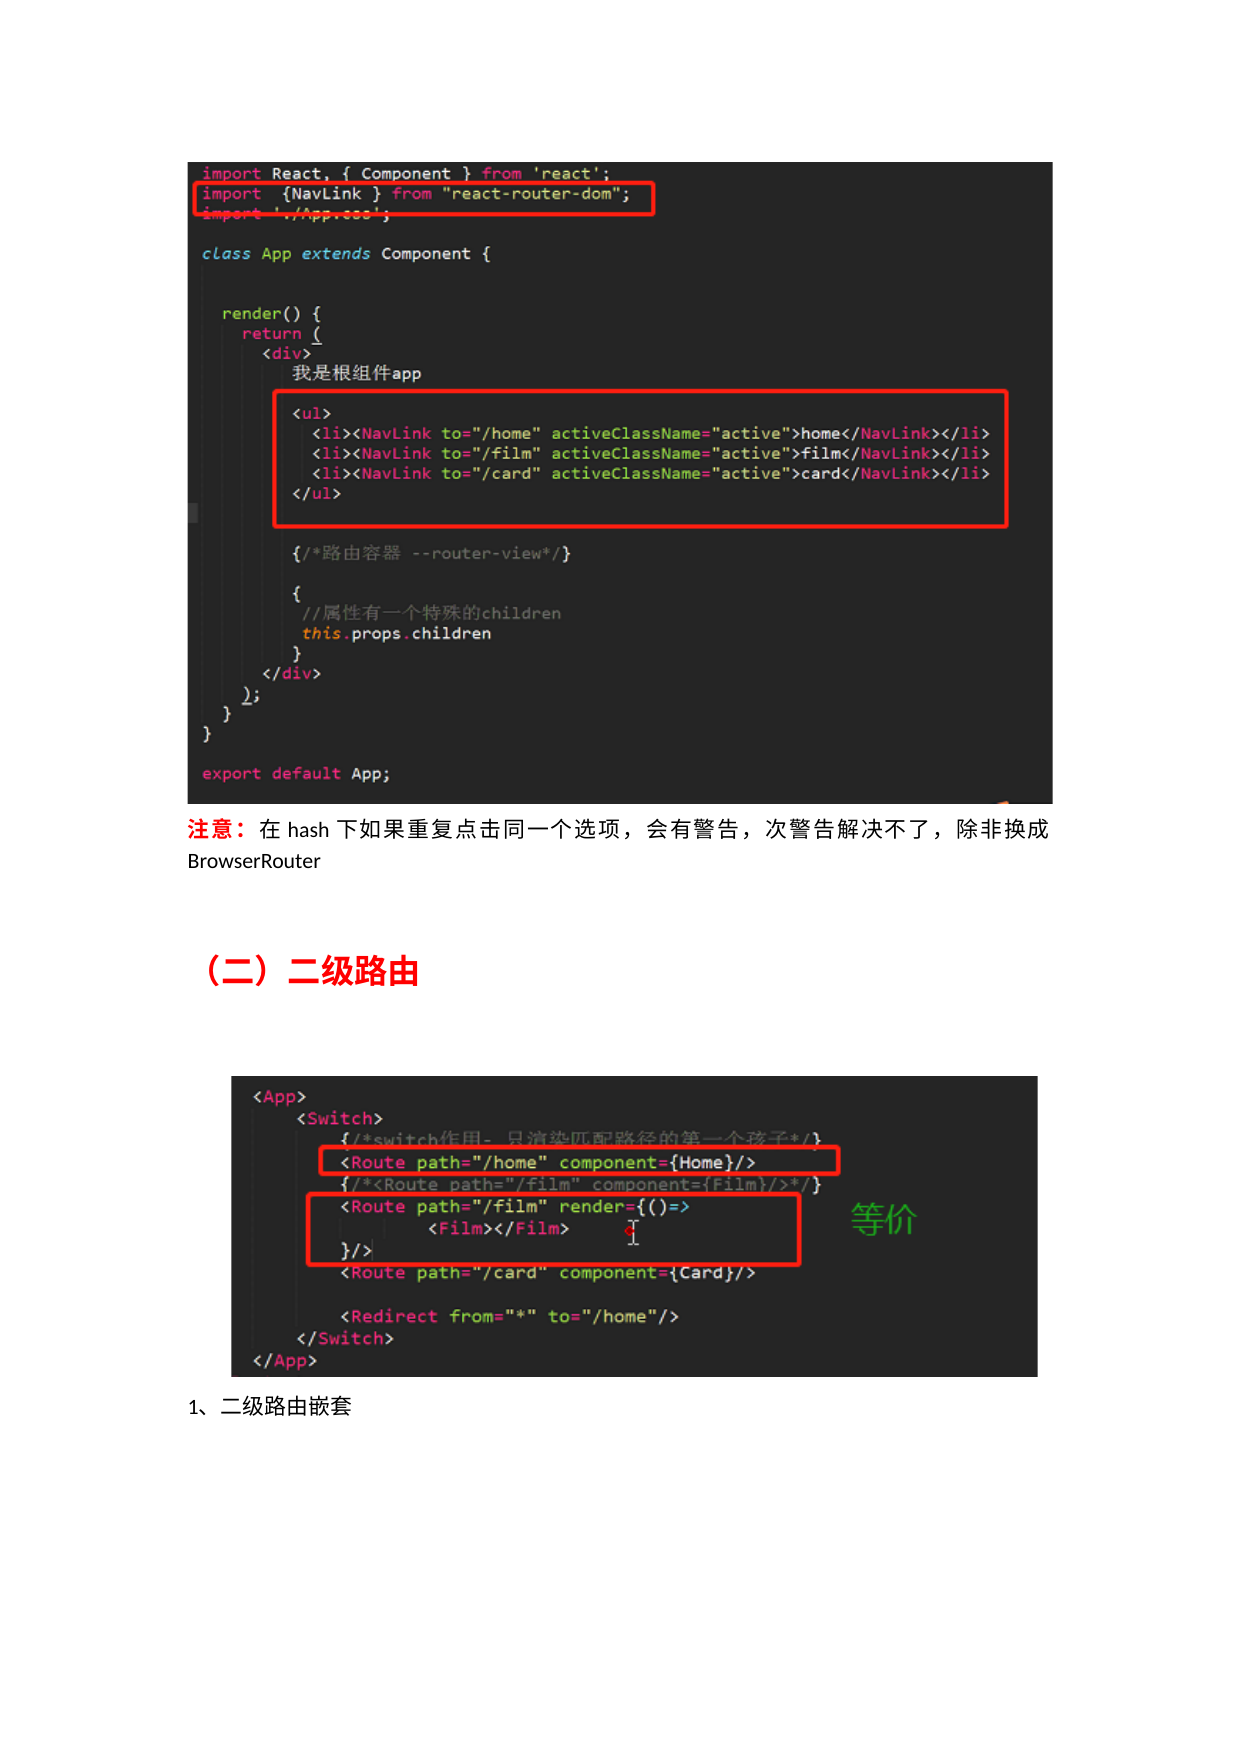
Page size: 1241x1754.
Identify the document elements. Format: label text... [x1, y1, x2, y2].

picture [187, 162, 1053, 804]
text 1、二级路由嵌套 [187, 1389, 1053, 1421]
text 注意：在hash下如果重复点击同一个选项，会有警告，次警告解决不了，除非换成BrowserRouter [187, 812, 1053, 877]
picture [231, 1076, 1038, 1377]
subtitle （二）二级路由 [187, 937, 1053, 1002]
